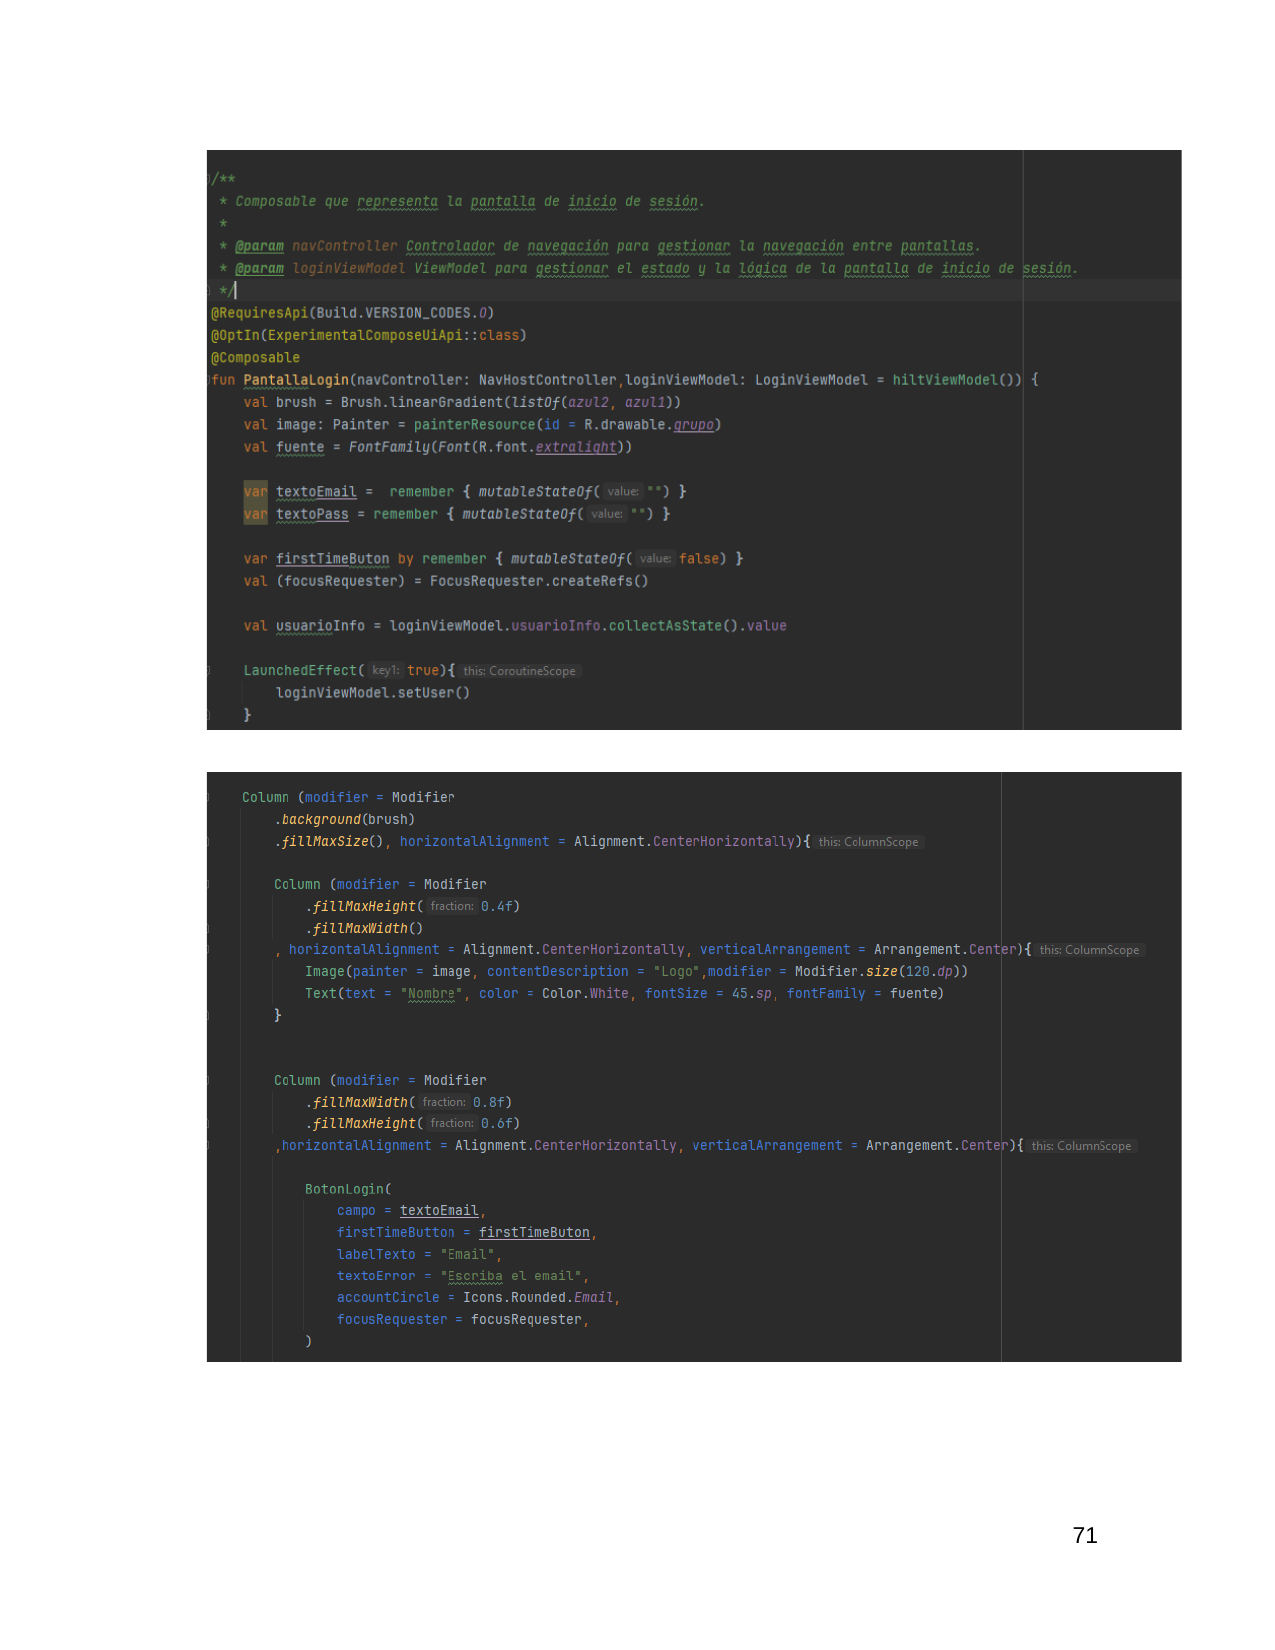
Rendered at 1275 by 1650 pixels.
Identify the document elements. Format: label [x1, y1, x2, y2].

picture [206, 150, 1182, 730]
picture [206, 772, 1182, 1362]
